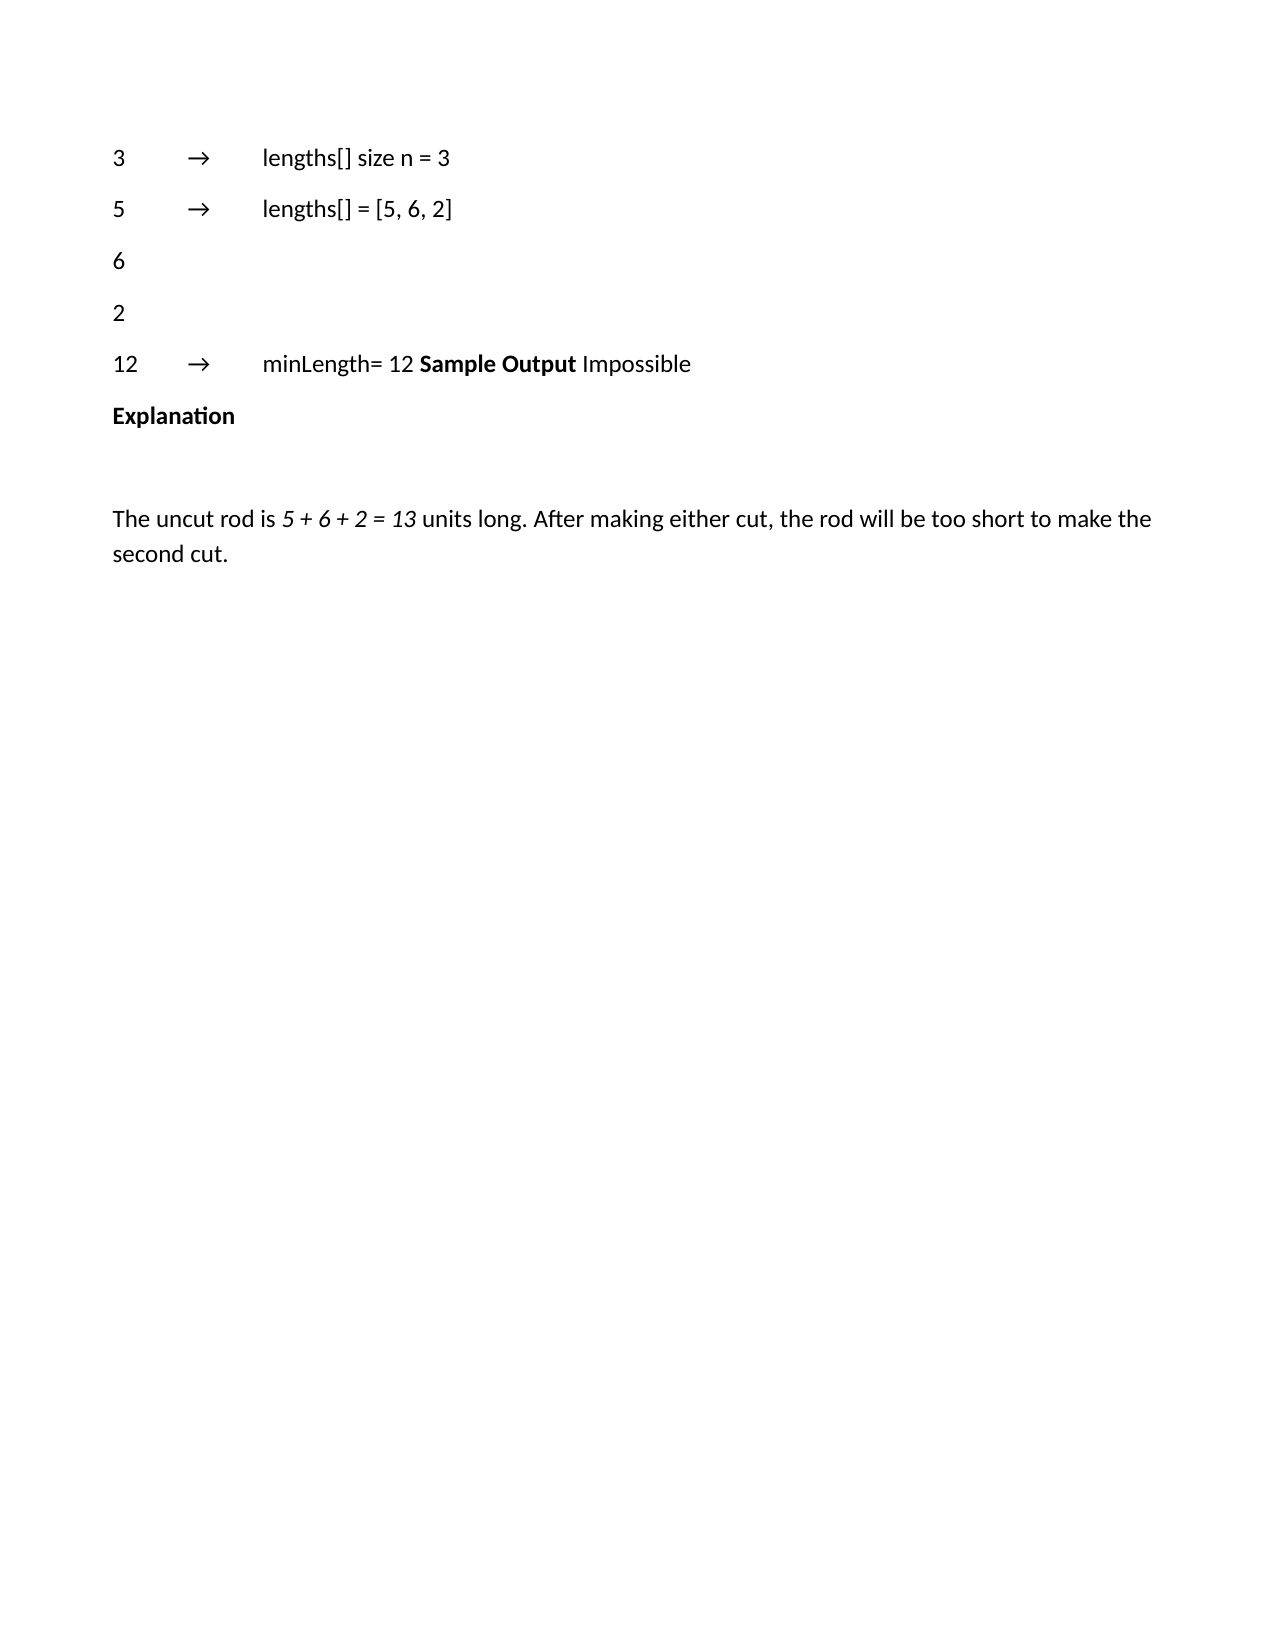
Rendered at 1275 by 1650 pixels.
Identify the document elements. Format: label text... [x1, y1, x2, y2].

text 12 → minLength= 12 Sample Output Impossible [112, 348, 1162, 379]
text 6 [112, 245, 1162, 276]
text 5 → lengths[] = [5, 6, 2] [112, 193, 1162, 224]
text 3 → lengths[] size n = 3 [112, 142, 1162, 172]
text 2 [112, 297, 1162, 327]
text Explanation [112, 400, 1162, 431]
text The uncut rod is 5 + 6 + 2 = 13 units long. After making either cut, the rod will be too short to make the second cut. [112, 503, 1162, 569]
